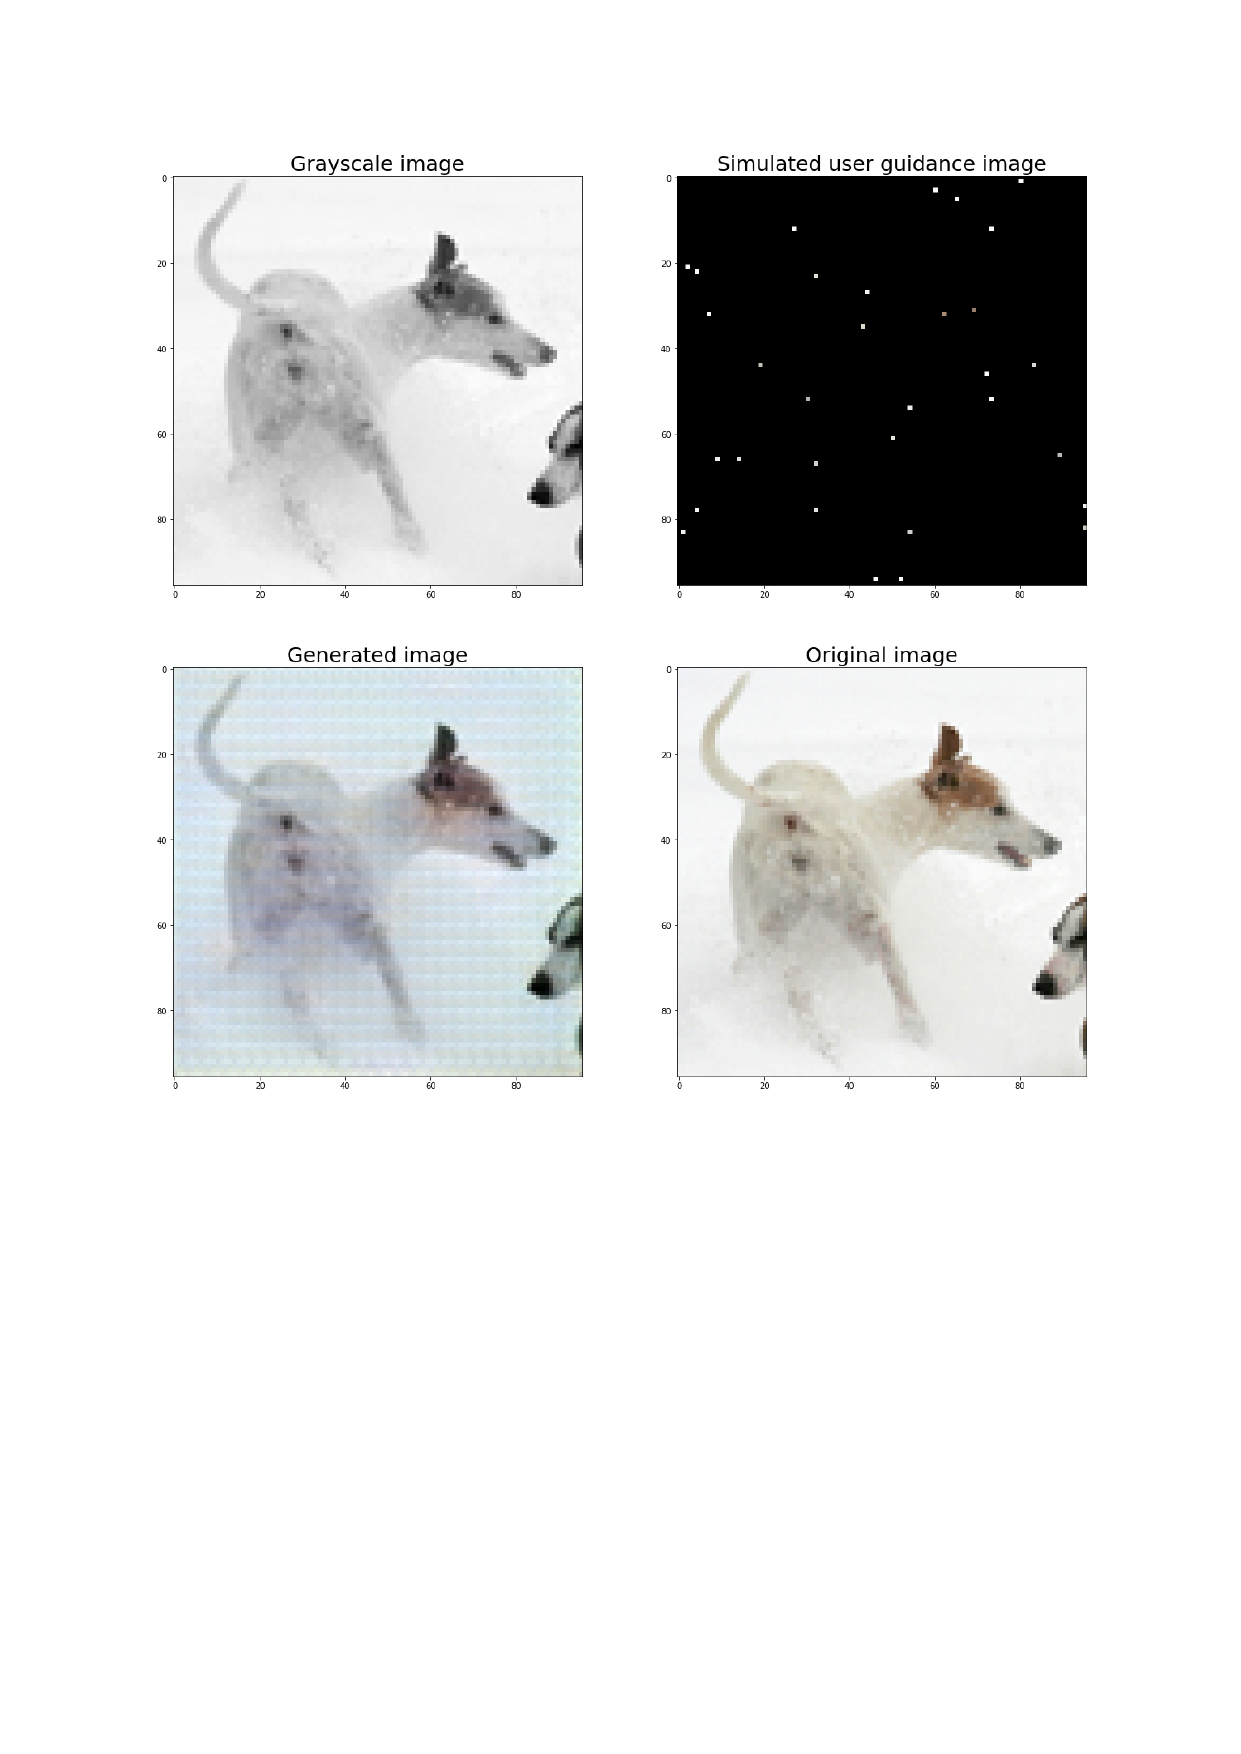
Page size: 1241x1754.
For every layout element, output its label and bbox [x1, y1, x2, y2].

picture [150, 150, 1091, 1096]
